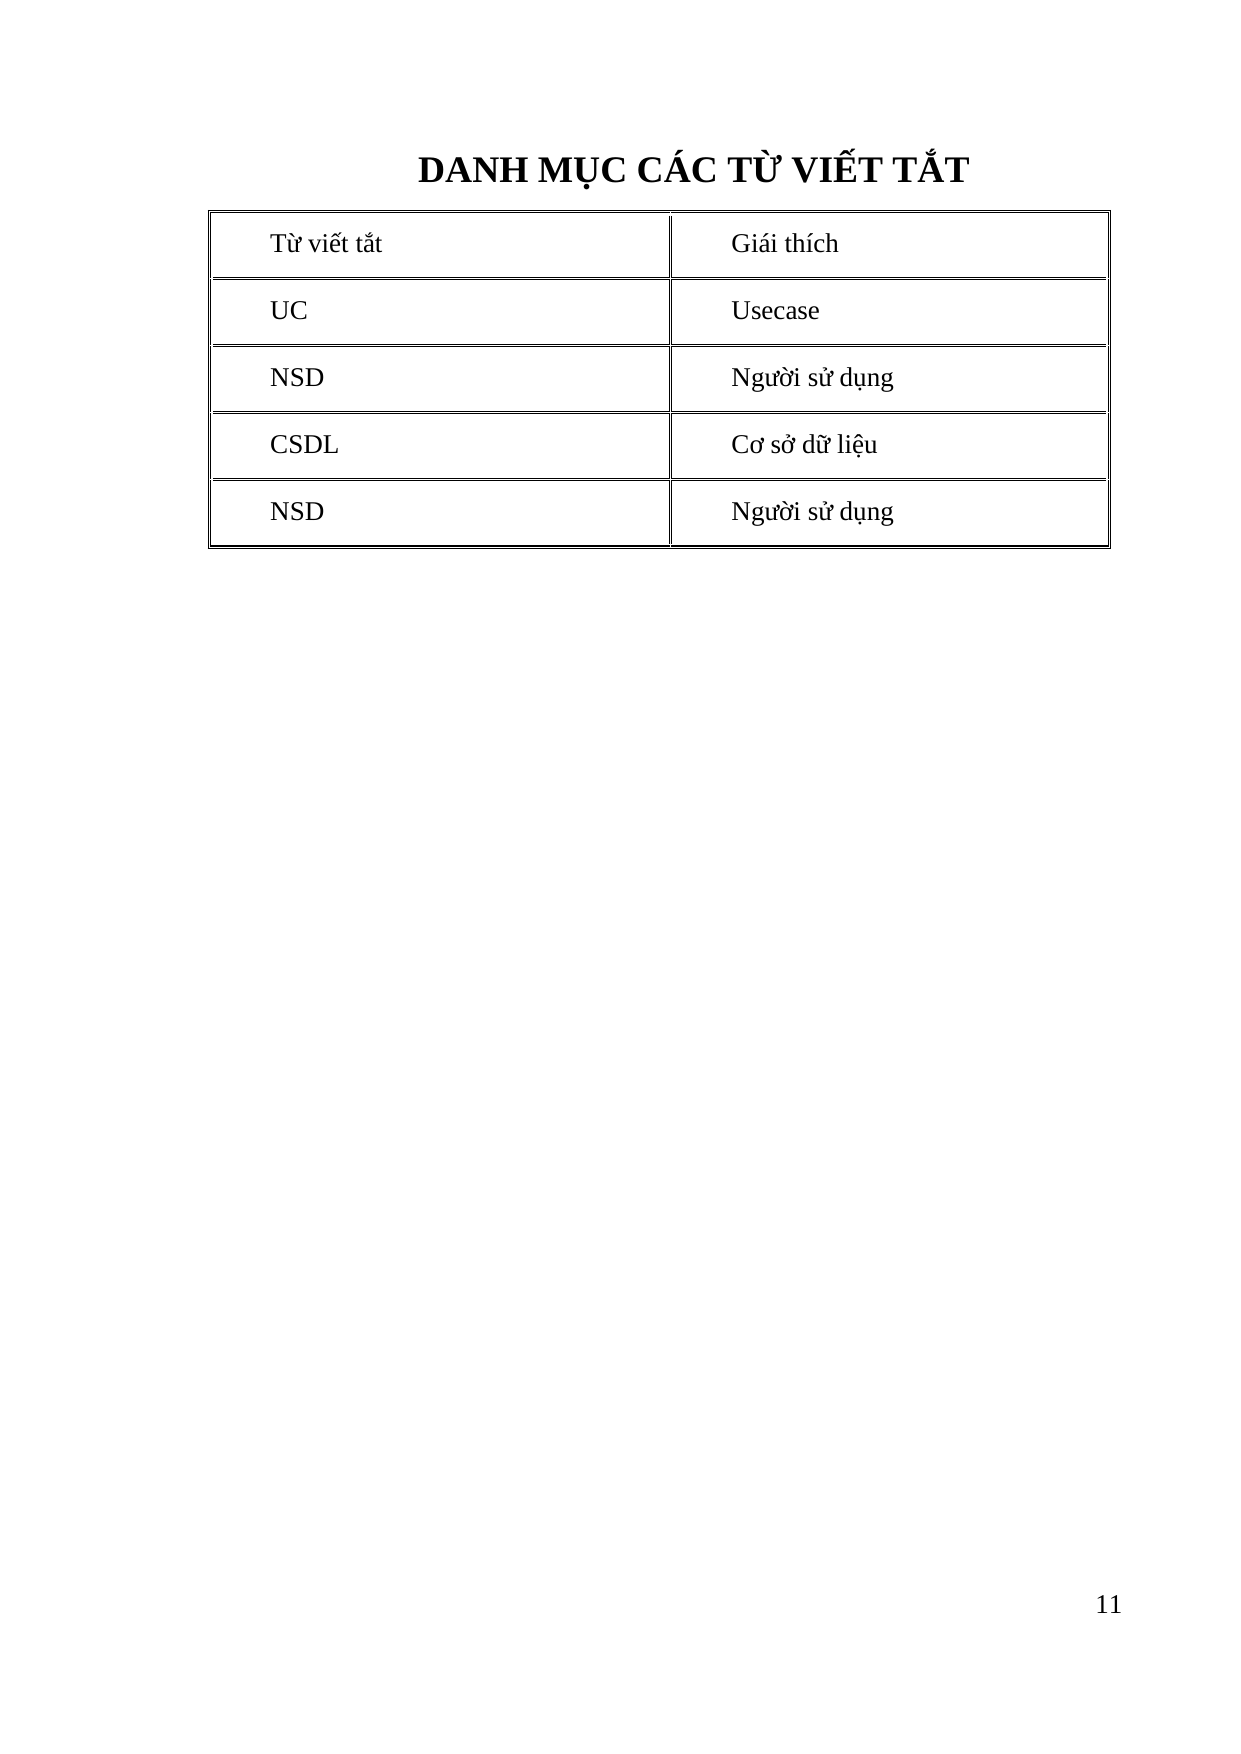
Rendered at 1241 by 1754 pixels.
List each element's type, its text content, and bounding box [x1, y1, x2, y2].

subtitle DANH MỤC CÁC TỪ VIẾT TẮT [265, 148, 1122, 191]
table_cell Người sử dụng [670, 478, 1108, 545]
table_header Từ viết tắt [211, 213, 670, 277]
table_cell NSD [211, 478, 670, 545]
table_cell Người sử dụng [672, 344, 1108, 411]
table_header Giái thích [670, 211, 1109, 277]
table_cell UC [211, 277, 669, 344]
table_cell NSD [211, 344, 669, 411]
table_cell Usecase [672, 277, 1108, 344]
table_cell CSDL [211, 411, 669, 478]
table_cell Cơ sở dữ liệu [672, 411, 1108, 478]
